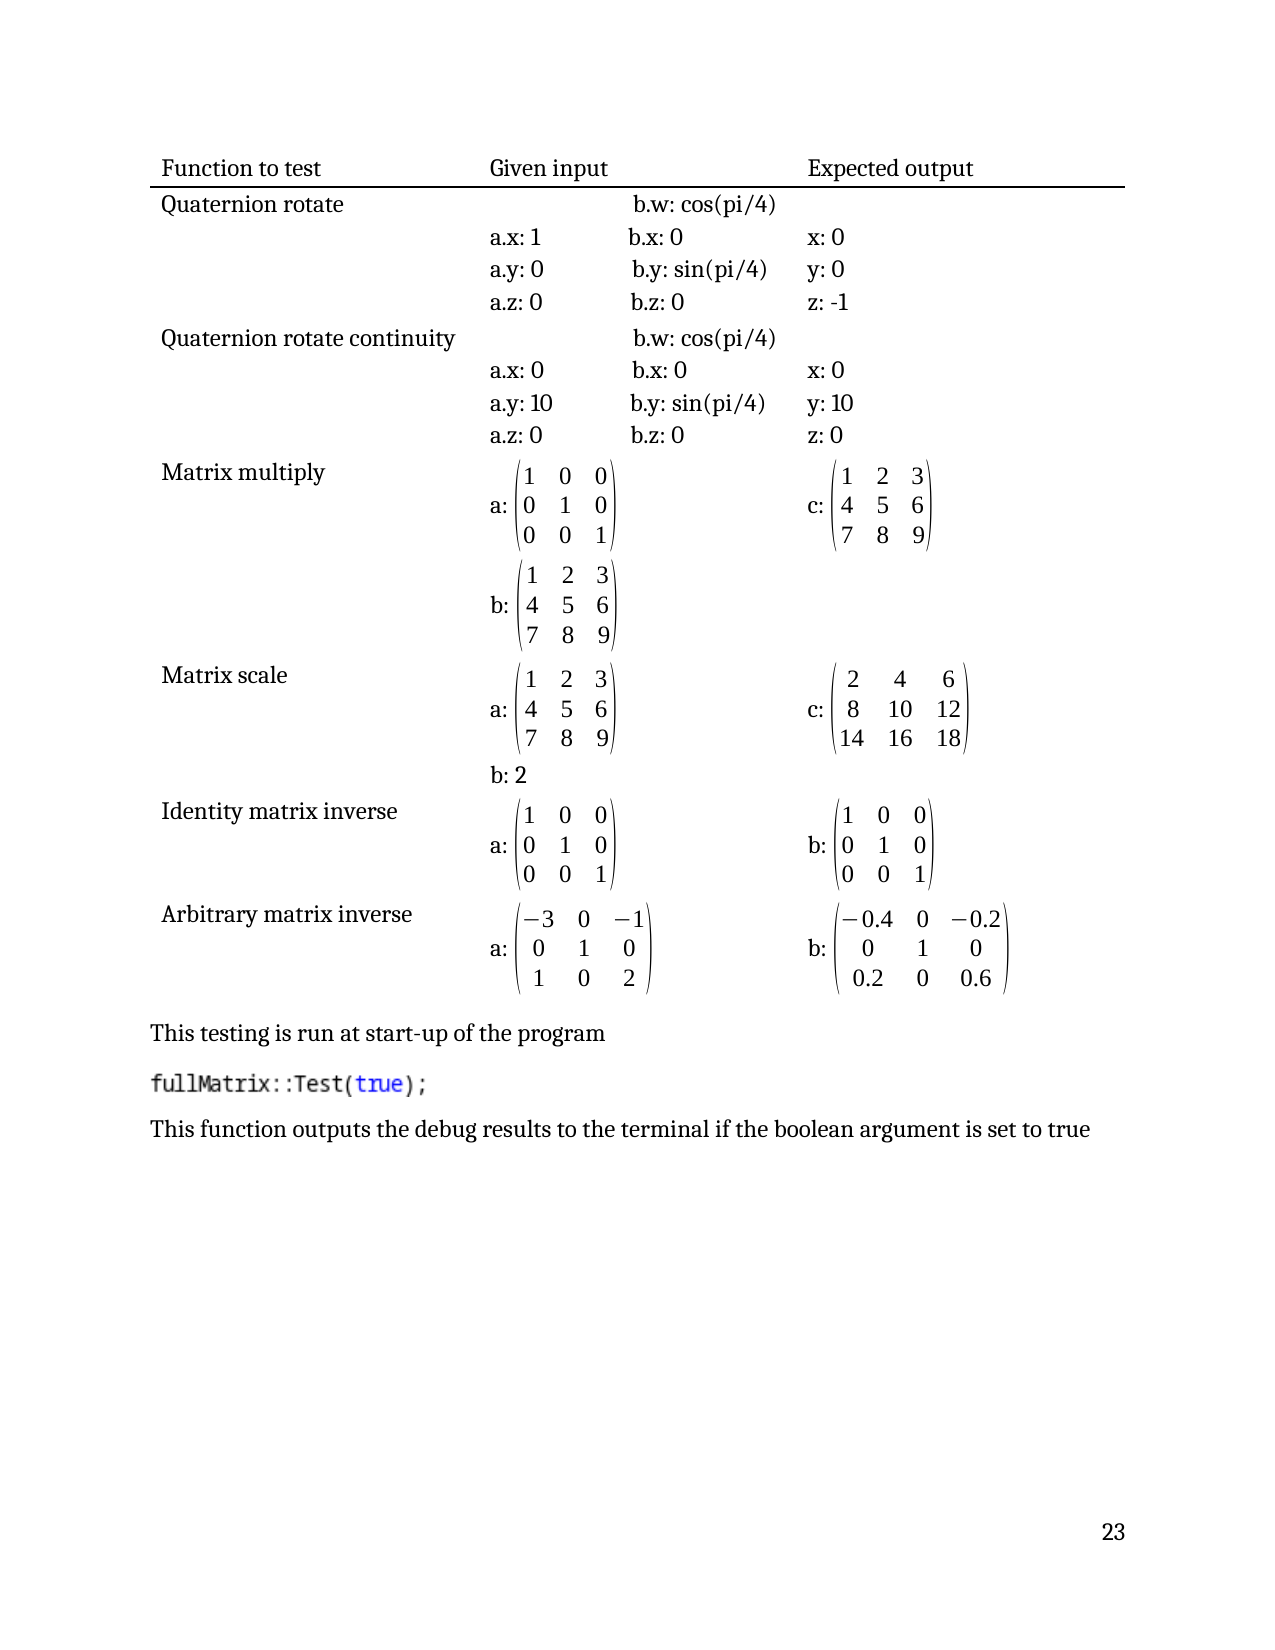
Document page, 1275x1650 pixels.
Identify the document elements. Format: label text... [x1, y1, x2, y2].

text This function outputs the debug results to the terminal if the boolean argument is set to true [150, 1115, 1125, 1144]
table_cell Arbitrary matrix inverse [150, 897, 478, 1000]
table_cell Matrix scale [150, 657, 478, 793]
table_header Expected output [796, 150, 1125, 186]
table_cell c: [796, 657, 1125, 793]
table_cell b: [796, 897, 1125, 1000]
table_cell c: [796, 454, 1125, 657]
table_cell a: [479, 897, 796, 1000]
table_cell b.w: cos(pi/4) a.x: 1 b.x: 0 a.y: 0 b.y: sin(pi/4) a.z: 0 b.z: 0 [479, 188, 796, 320]
table_cell a: b: 2 [479, 657, 796, 793]
text This testing is run at start-up of the program [150, 1019, 1125, 1048]
table_header Function to test [150, 150, 478, 186]
table_cell a: b: [479, 454, 796, 657]
table_cell x: 0 y: 10 z: 0 [796, 320, 1125, 454]
table_cell Quaternion rotate [150, 188, 478, 320]
table_cell a: [479, 793, 796, 897]
table_header Given input [479, 150, 796, 186]
table_cell Identity matrix inverse [150, 793, 478, 897]
table_cell Quaternion rotate continuity [150, 320, 478, 454]
table_cell x: 0 y: 0 z: -1 [796, 188, 1125, 320]
table_cell Matrix multiply [150, 454, 478, 657]
table_cell b: [796, 793, 1125, 897]
table_cell b.w: cos(pi/4) a.x: 0 b.x: 0 a.y: 10 b.y: sin(pi/4) a.z: 0 b.z: 0 [479, 320, 796, 454]
